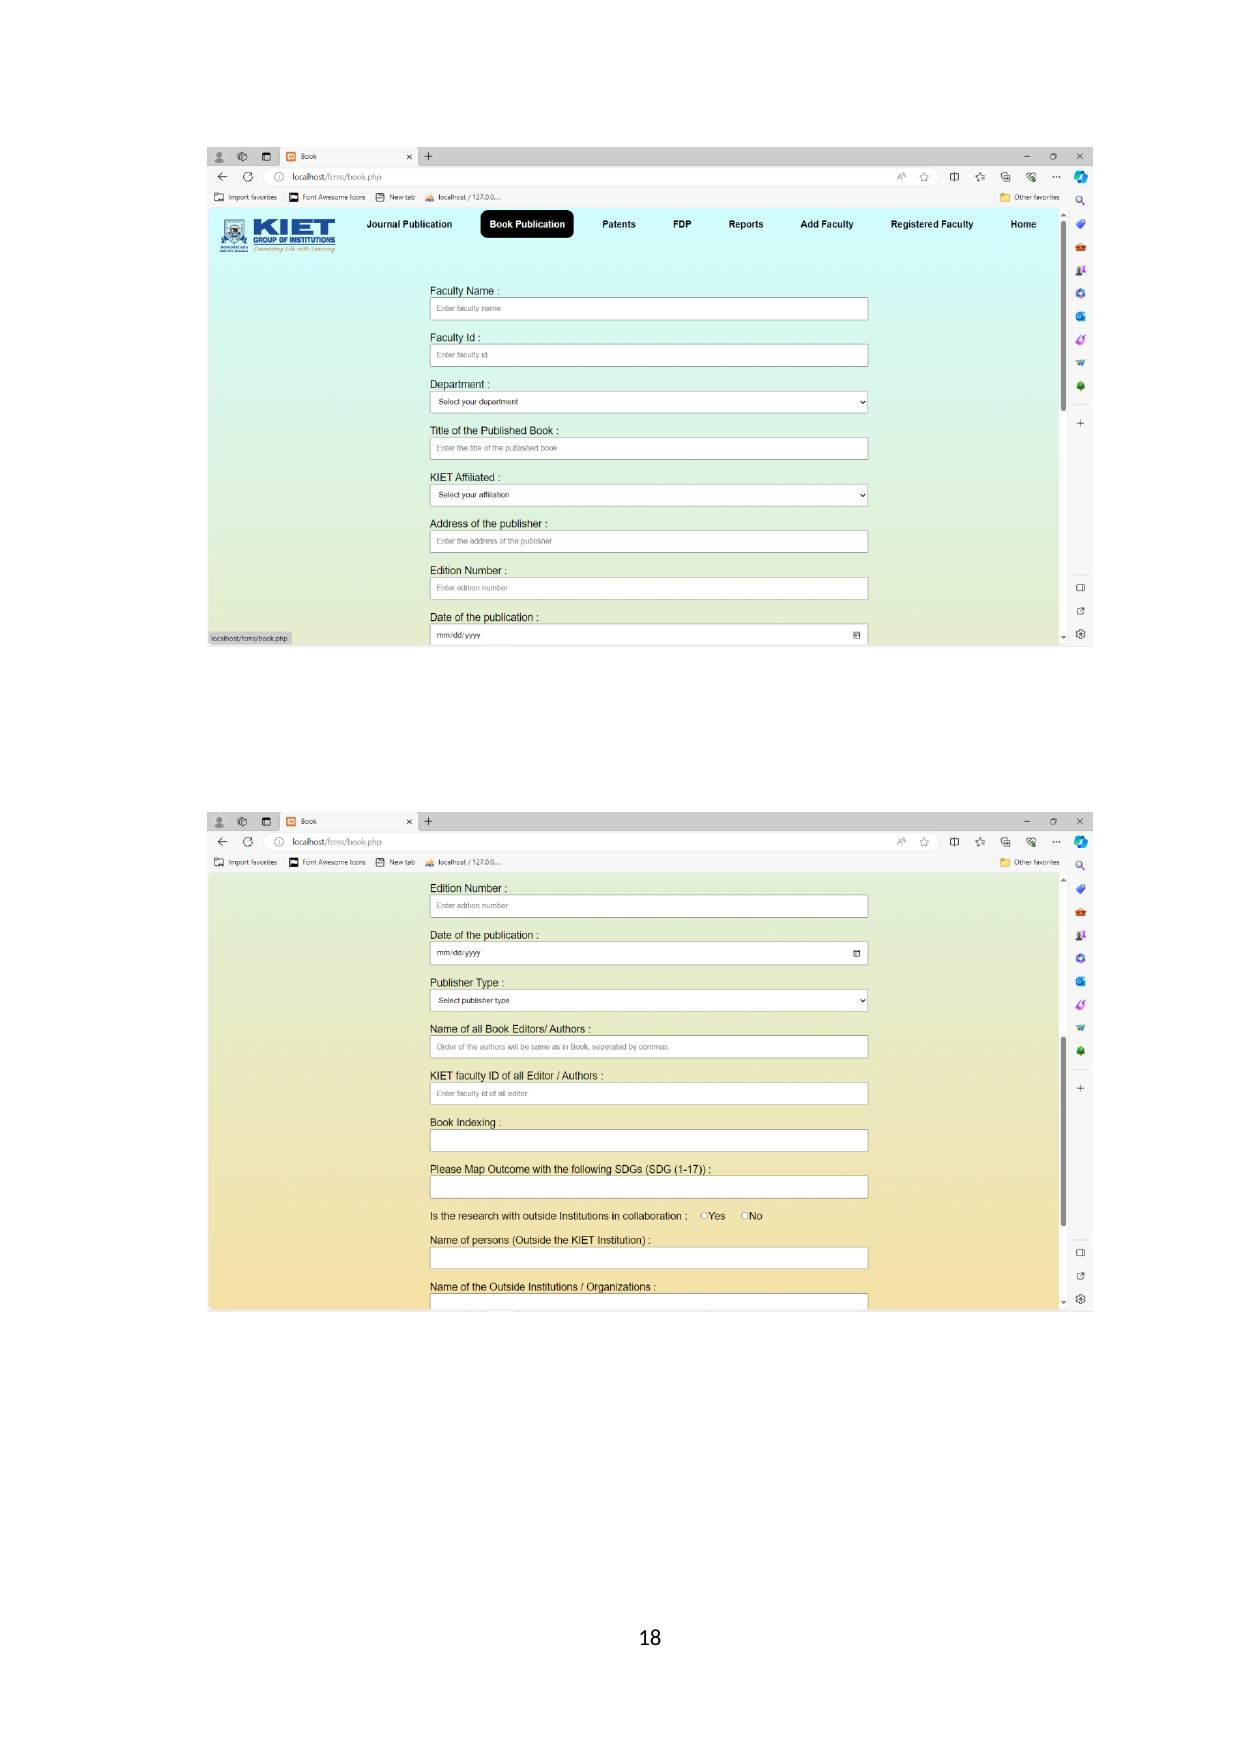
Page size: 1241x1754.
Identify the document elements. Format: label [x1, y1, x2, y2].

picture [206, 147, 1093, 647]
picture [206, 812, 1093, 1312]
